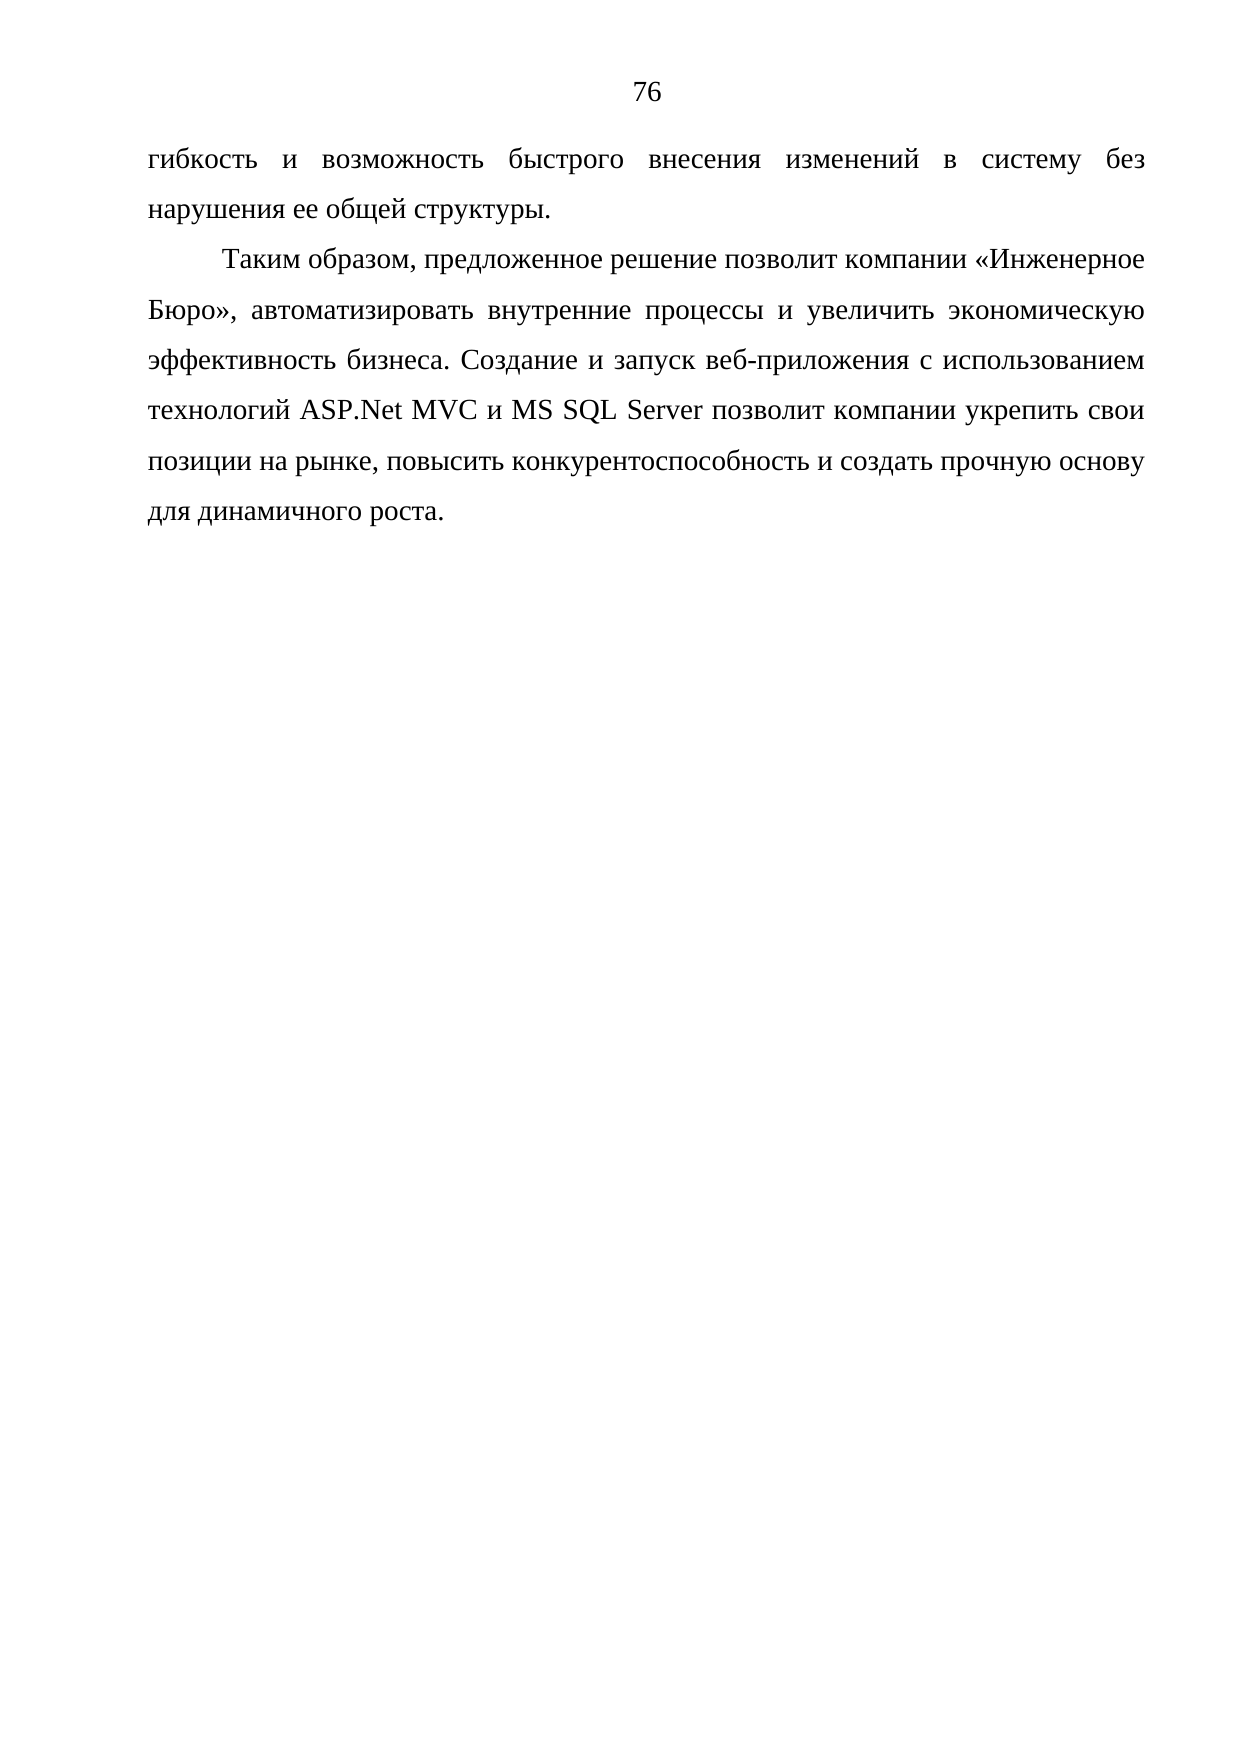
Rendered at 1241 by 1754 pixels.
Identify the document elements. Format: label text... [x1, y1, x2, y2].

text Таким образом, предложенное решение позволит компании «Инженерное Бюро», автоматизировать внутренние процессы и увеличить экономическую эффективность бизнеса. Создание и запуск веб-приложения с использованием технологий ASP.Net MVC и MS SQL Server позволит компании укрепить свои позиции на рынке, повысить конкурентоспособность и создать прочную основу для динамичного роста. [148, 242, 1146, 527]
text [148, 141, 1146, 225]
